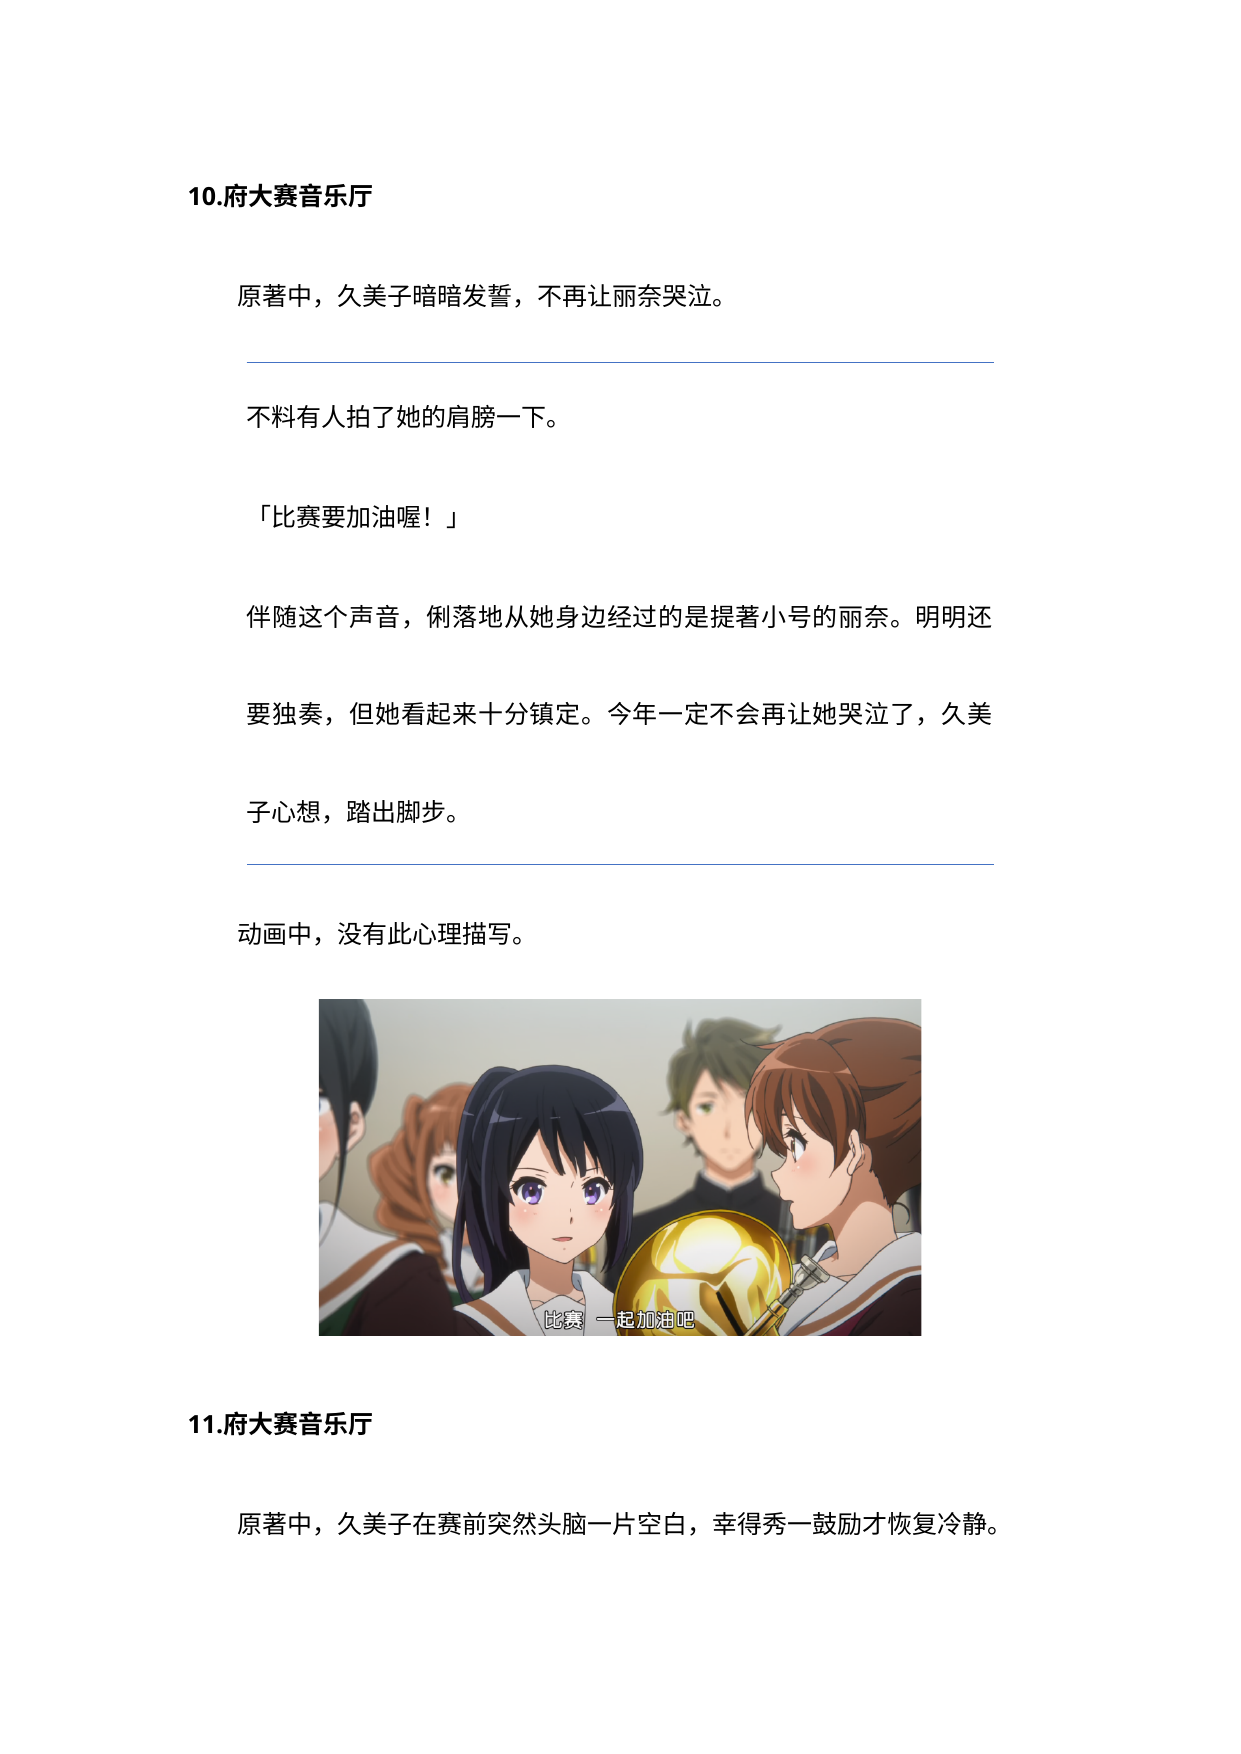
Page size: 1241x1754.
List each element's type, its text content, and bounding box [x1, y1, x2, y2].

subtitle 府大赛音乐厅 [187, 1391, 1053, 1456]
text 原著中，久美子在赛前突然头脑一片空白，幸得秀一鼓励才恢复冷静。 [187, 1490, 1053, 1555]
text 动画中，没有此心理描写。 [187, 900, 1053, 965]
text 伴随这个声音，俐落地从她身边经过的是提著小号的丽奈。明明还要独奏，但她看起来十分镇定。今年一定不会再让她哭泣了，久美子心想，踏出脚步。 [247, 561, 994, 864]
picture [318, 999, 922, 1336]
text 原著中，久美子暗暗发誓，不再让丽奈哭泣。 [187, 262, 1053, 327]
subtitle 府大赛音乐厅 [187, 162, 1053, 227]
text 「比赛要加油喔！」 [247, 461, 994, 548]
text 不料有人拍了她的肩膀一下。 [247, 363, 994, 448]
